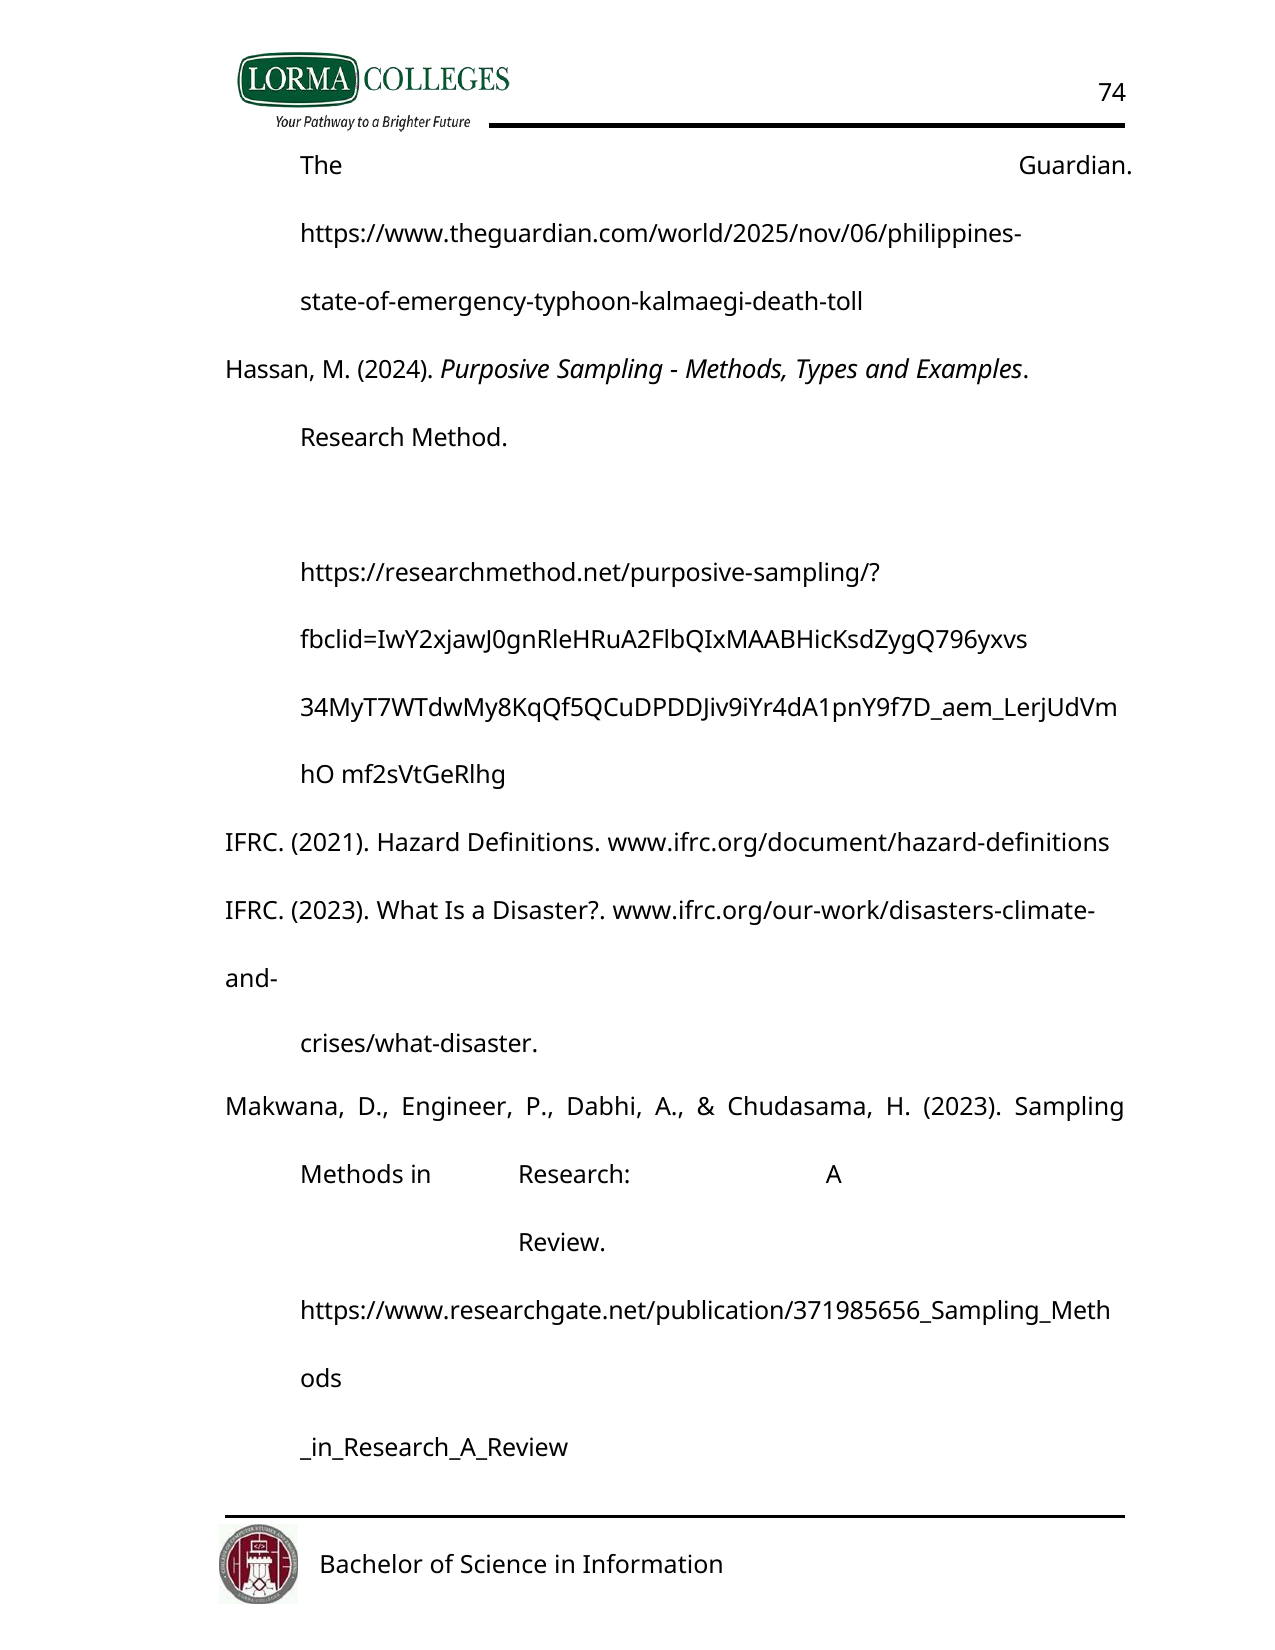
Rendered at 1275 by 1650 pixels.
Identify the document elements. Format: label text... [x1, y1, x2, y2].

text Makwana, D., Engineer, P., Dabhi, A., & Chudasama, H. (2023). Sampling Methods in Research: A Review. https://www.researchgate.net/publication/371985656_Sampling_Methods [225, 1088, 1125, 1395]
text Hassan, M. (2024). Purposive Sampling - Methods, Types and Examples. Research Method. https://researchmethod.net/purposive-sampling/?fbclid=IwY2xjawJ0gnRleHRuA2FlbQIxMAABHicKsdZygQ796yxvs 34MyT7WTdwMy8KqQf5QCuDPDDJiv9iYr4dA1pnY9f7D_aem_LerjUdVmhO mf2sVtGeRlhg [225, 351, 1125, 791]
picture [219, 1524, 298, 1604]
text https://www.theguardian.com/world/2025/nov/06/philippines-state-of-emergency-typhoon-kalmaegi-death-toll [300, 216, 1082, 318]
text _in_Research_A_Review [300, 1429, 1162, 1463]
text The Guardian. [300, 148, 1162, 182]
picture [225, 41, 521, 152]
text crises/what-disaster. [300, 1028, 1162, 1059]
text IFRC. (2021). Hazard Definitions. www.ifrc.org/document/hazard-definitions IFRC. (2023). What Is a Disaster?. www.ifrc.org/our-work/disasters-climate-and- [225, 824, 1125, 994]
